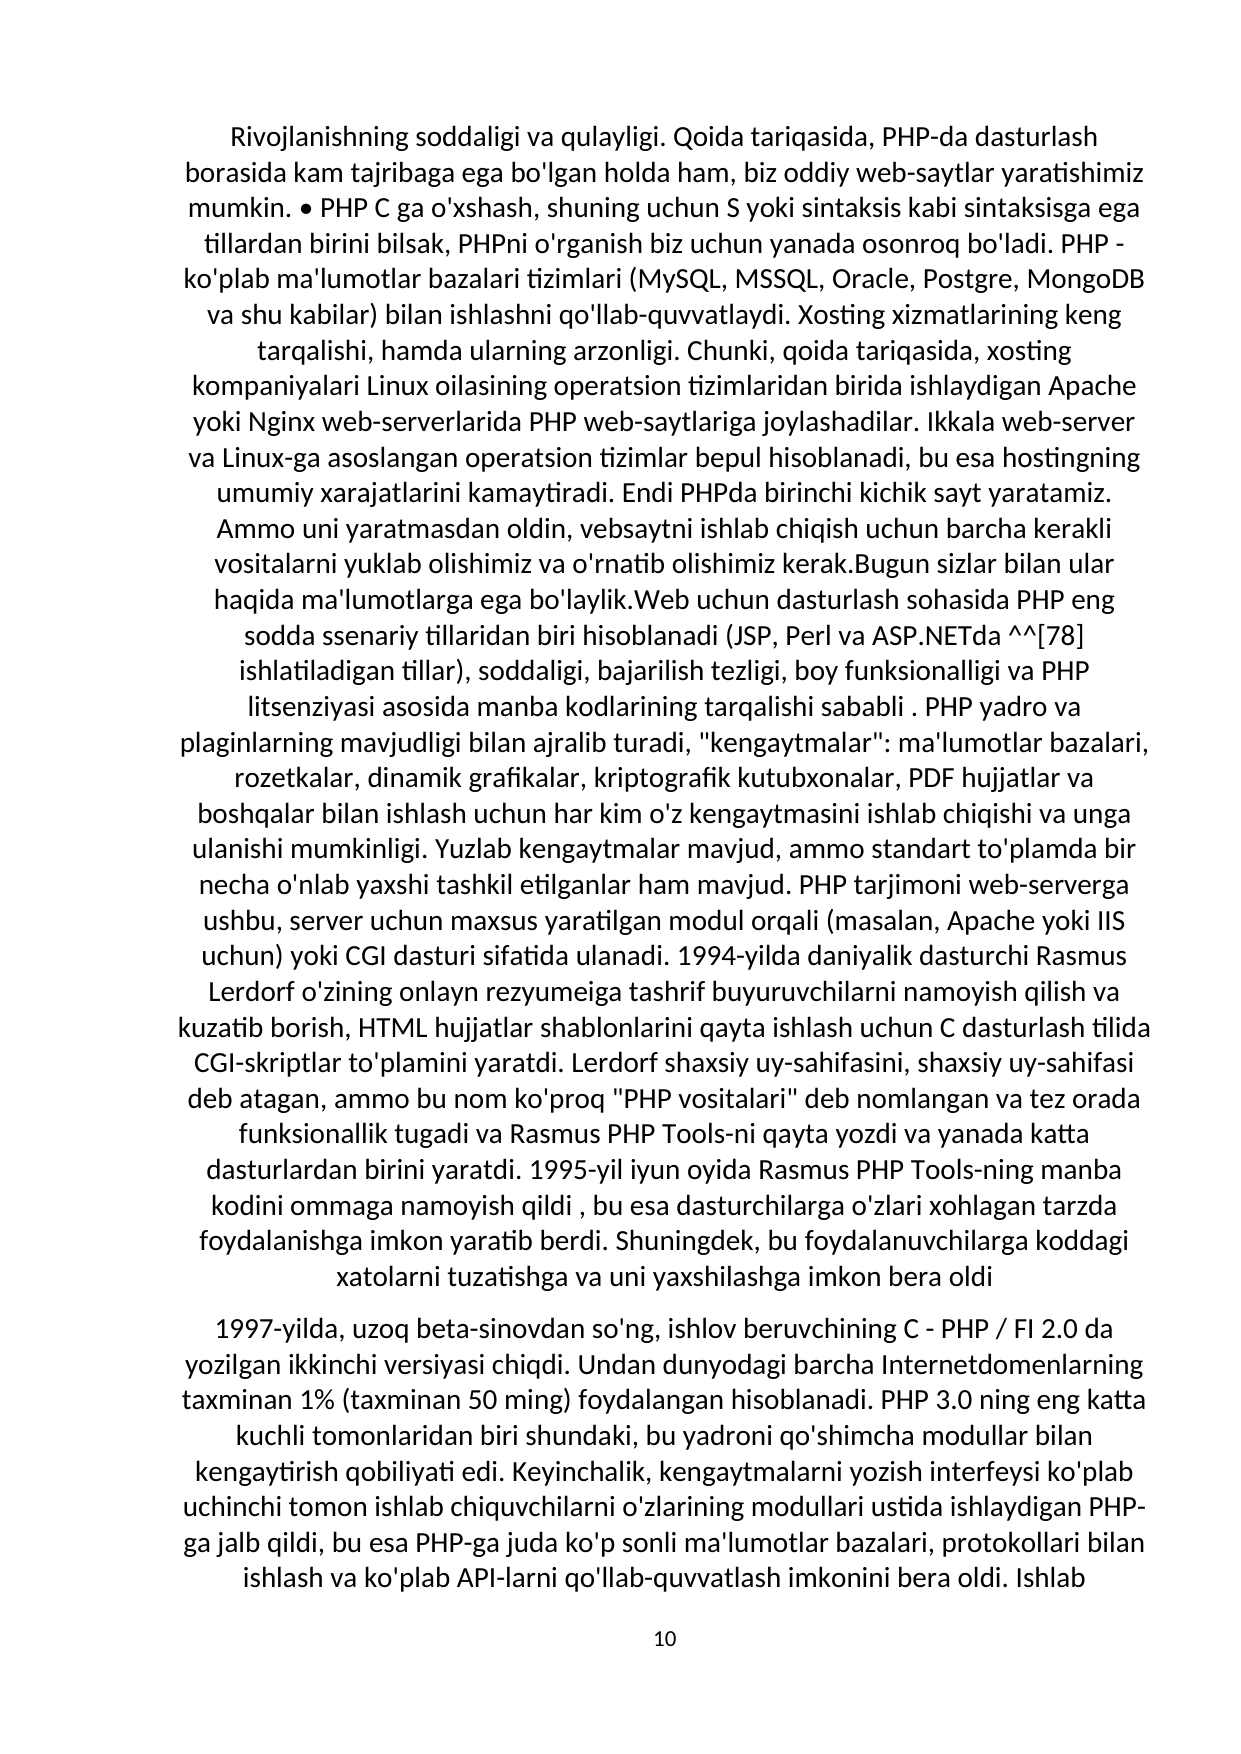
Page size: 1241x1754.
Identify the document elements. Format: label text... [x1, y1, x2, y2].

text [177, 1310, 1152, 1595]
text Rivojlanishning soddaligi va qulayligi. Qoida tariqasida, PHP-da dasturlash borasida kam tajribaga ega bo'lgan holda ham, biz oddiy web-saytlar yaratishimiz mumkin. • PHP C ga o'xshash, shuning uchun S yoki sintaksis kabi sintaksisga ega tillardan birini bilsak, PHPni o'rganish biz uchun yanada osonroq bo'ladi. PHP - ko'plab ma'lumotlar bazalari tizimlari (MySQL, MSSQL, Oracle, Postgre, MongoDB va shu kabilar) bilan ishlashni qo'llab-quvvatlaydi. Xosting xizmatlarining keng tarqalishi, hamda ularning arzonligi. Chunki, qoida tariqasida, xosting kompaniyalari Linux oilasining operatsion tizimlaridan birida ishlaydigan Apache yoki Nginx web-serverlarida PHP web-saytlariga joylashadilar. Ikkala web-server va Linux-ga asoslangan operatsion tizimlar bepul hisoblanadi, bu esa hostingning umumiy xarajatlarini kamaytiradi. Endi PHPda birinchi kichik sayt yaratamiz. Ammo uni yaratmasdan oldin, vebsaytni ishlab chiqish uchun barcha kerakli vositalarni yuklab olishimiz va o'rnatib olishimiz kerak.Bugun sizlar bilan ular haqida ma'lumotlarga ega bo'laylik.Web uchun dasturlash sohasida PHP eng sodda ssenariy tillaridan biri hisoblanadi (JSP, Perl va ASP.NETda ^^[78] ishlatiladigan tillar), soddaligi, bajarilish tezligi, boy funksionalligi va PHP litsenziyasi asosida manba kodlarining tarqalishi sababli . PHP yadro va plaginlarning mavjudligi bilan ajralib turadi, "kengaytmalar": ma'lumotlar bazalari, rozetkalar, dinamik grafikalar, kriptografik kutubxonalar, PDF hujjatlar va boshqalar bilan ishlash uchun har kim o'z kengaytmasini ishlab chiqishi va unga ulanishi mumkinligi. Yuzlab kengaytmalar mavjud, ammo standart to'plamda bir necha o'nlab yaxshi tashkil etilganlar ham mavjud. PHP tarjimoni web-serverga ushbu, server uchun maxsus yaratilgan modul orqali (masalan, Apache yoki IIS uchun) yoki CGI dasturi sifatida ulanadi. 1994-yilda daniyalik dasturchi Rasmus Lerdorf o'zining onlayn rezyumeiga tashrif buyuruvchilarni namoyish qilish va kuzatib borish, HTML hujjatlar shablonlarini qayta ishlash uchun C dasturlash tilida CGI-skriptlar to'plamini yaratdi. Lerdorf shaxsiy uy-sahifasini, shaxsiy uy-sahifasi deb atagan, ammo bu nom ko'proq "PHP vositalari" deb nomlangan va tez orada funksionallik tugadi va Rasmus PHP Tools-ni qayta yozdi va yanada katta dasturlardan birini yaratdi. 1995-yil iyun oyida Rasmus PHP Tools-ning manba kodini ommaga namoyish qildi , bu esa dasturchilarga o'zlari xohlagan tarzda foydalanishga imkon yaratib berdi. Shuningdek, bu foydalanuvchilarga koddagi xatolarni tuzatishga va uni yaxshilashga imkon bera oldi [177, 118, 1152, 1294]
